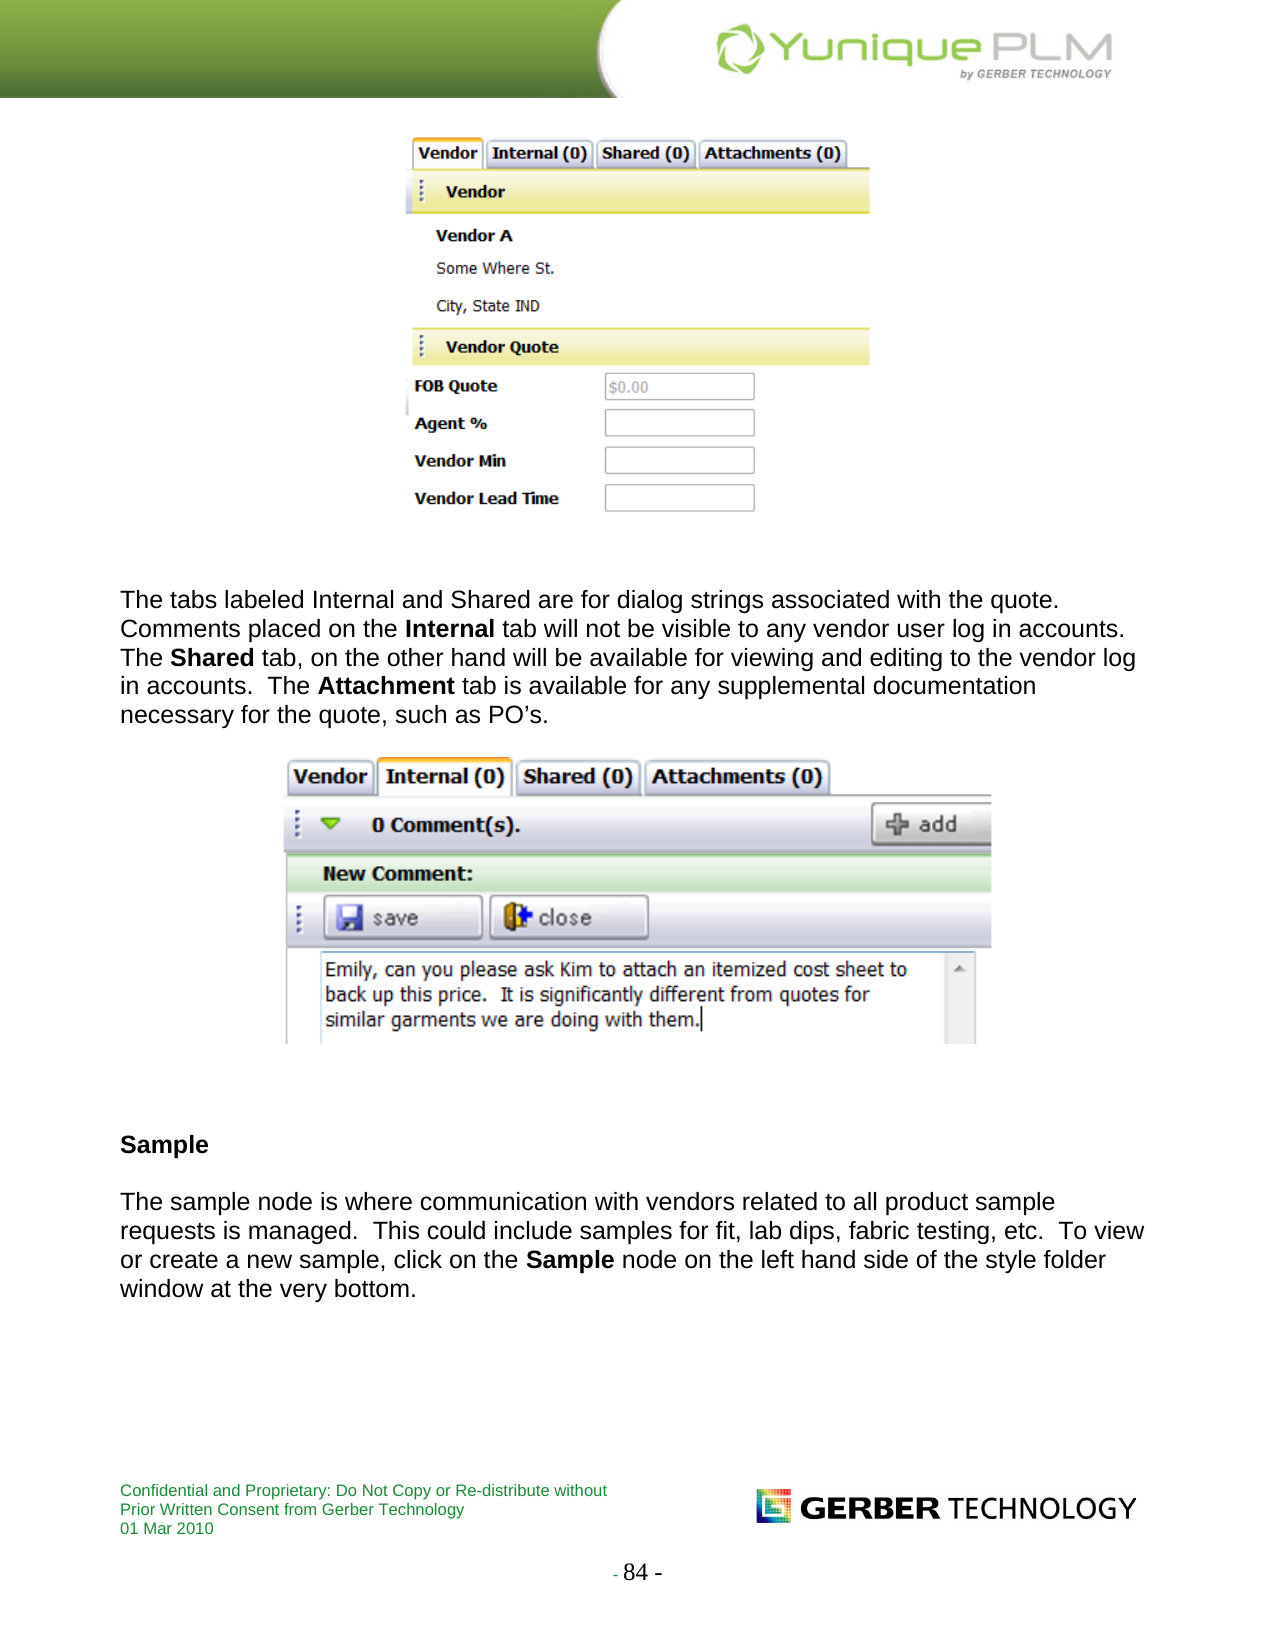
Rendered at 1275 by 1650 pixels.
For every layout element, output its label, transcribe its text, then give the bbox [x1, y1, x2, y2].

text The sample node is where communication with vendors related to all product sample requests is managed. This could include samples for fit, lab dips, fabric testing, etc. To view or create a new sample, click on the Sample node on the left hand side of the style folder window at the very bottom. [120, 1187, 1155, 1302]
picture [0, 0, 634, 98]
text Sample [120, 1130, 1155, 1158]
picture [405, 136, 870, 528]
picture [756, 1485, 1137, 1526]
picture [283, 757, 992, 1044]
text The tabs labeled Internal and Shared are for dialog strings associated with the quote. Comments placed on the Internal tab will not be visible to any vendor user log in accounts. The Shared tab, on the other hand will be available for viewing and editing to the vendor log in accounts. The Attachment tab is available for any supplemental documentation necessary for the quote, such as PO’s. [120, 585, 1155, 729]
picture [703, 4, 1126, 102]
